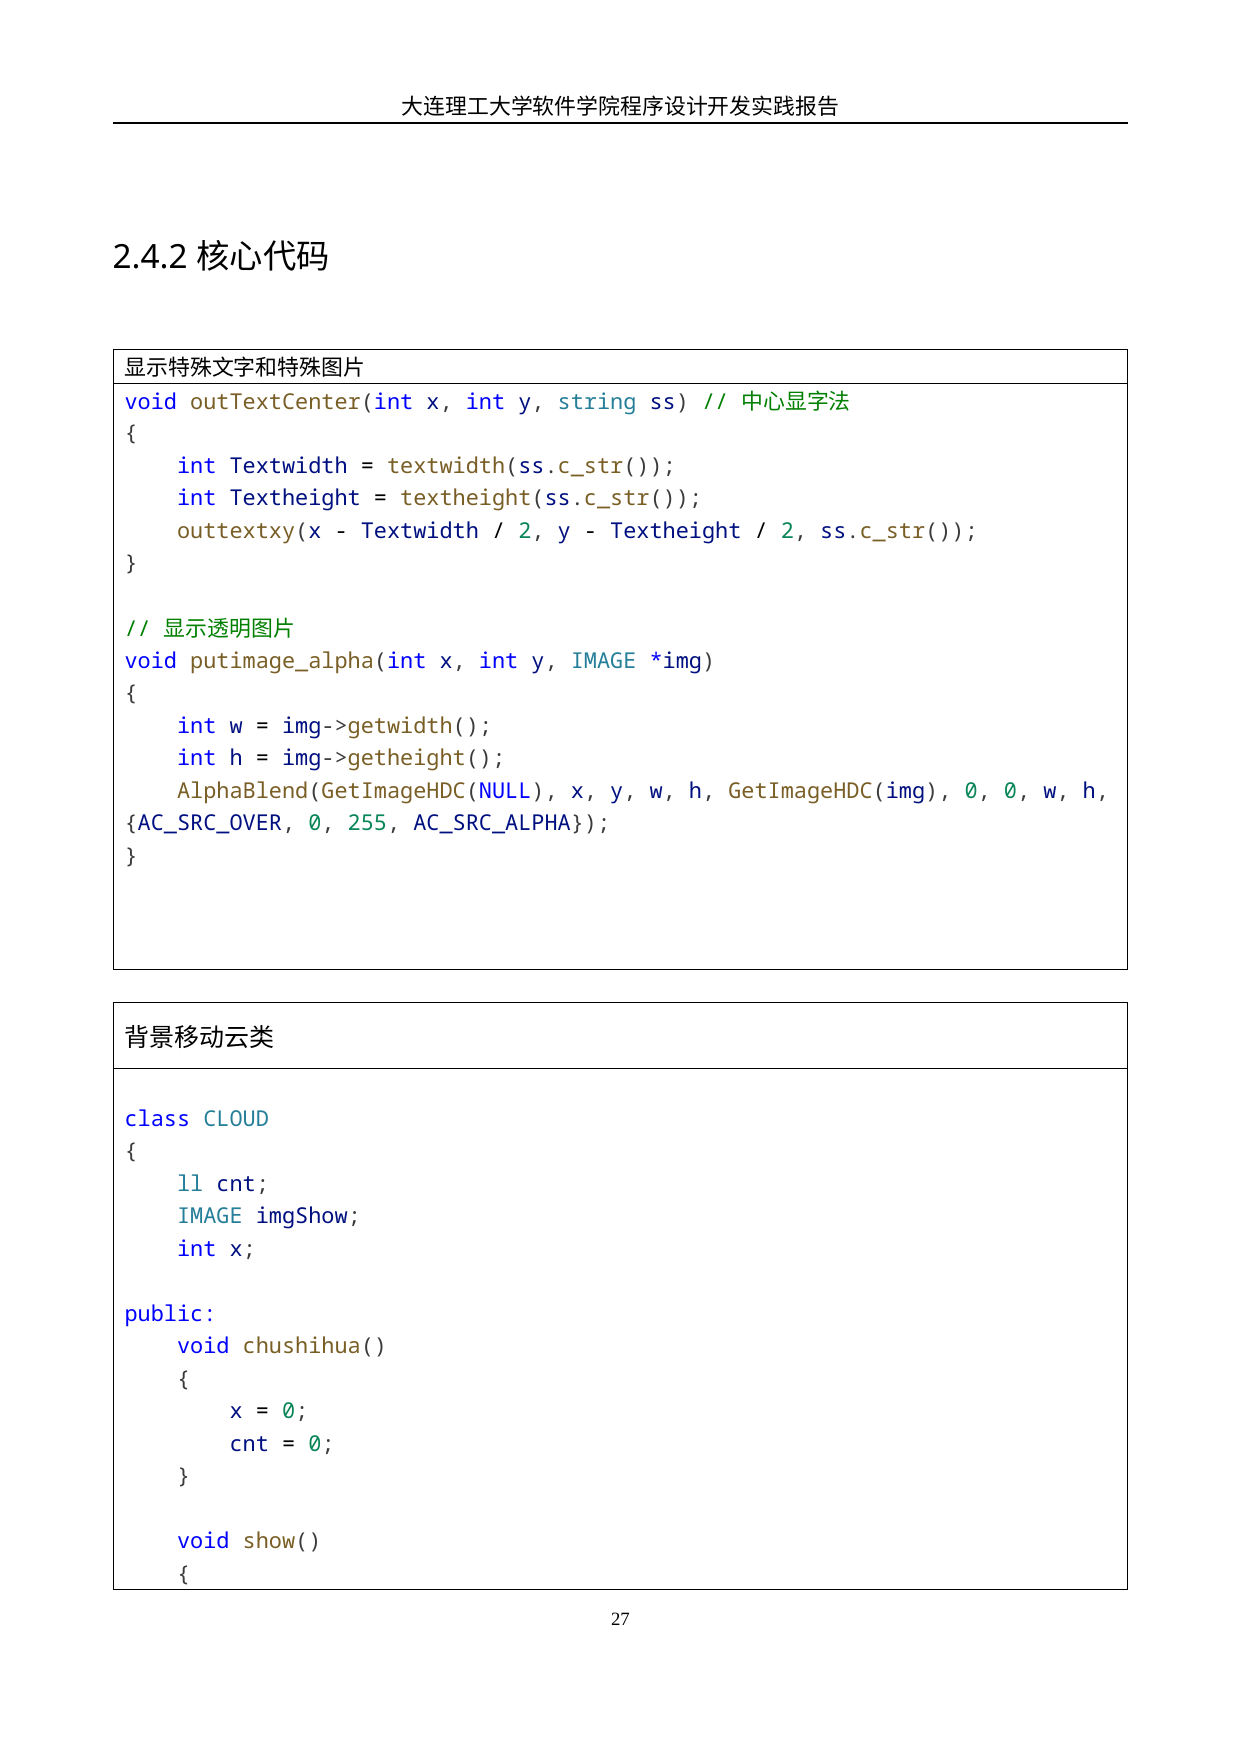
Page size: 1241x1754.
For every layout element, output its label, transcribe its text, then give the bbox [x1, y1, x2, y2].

table_header 背景移动云类 [114, 1003, 1127, 1068]
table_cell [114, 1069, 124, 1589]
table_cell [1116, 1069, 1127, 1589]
table_cell void outTextCenter(int x, int y, string ss) // 中心显字法 { int Textwidth = textwidth(ss.c_str()); int Textheight = textheight(ss.c_str()); outtextxy(x - Textwidth / 2, y - Textheight / 2, ss.c_str()); } // 显示透明图片 void putimage_alpha(int x, int y, IMAGE *img) { int w = img->getwidth(); int h = img->getheight(); AlphaBlend(GetImageHDC(NULL), x, y, w, h, GetImageHDC(img), 0, 0, w, h, {AC_SRC_OVER, 0, 255, AC_SRC_ALPHA}); } [114, 384, 1127, 968]
subtitle 2.4.2 核心代码 [112, 222, 1128, 287]
table_header 显示特殊文字和特殊图片 [114, 350, 1127, 382]
